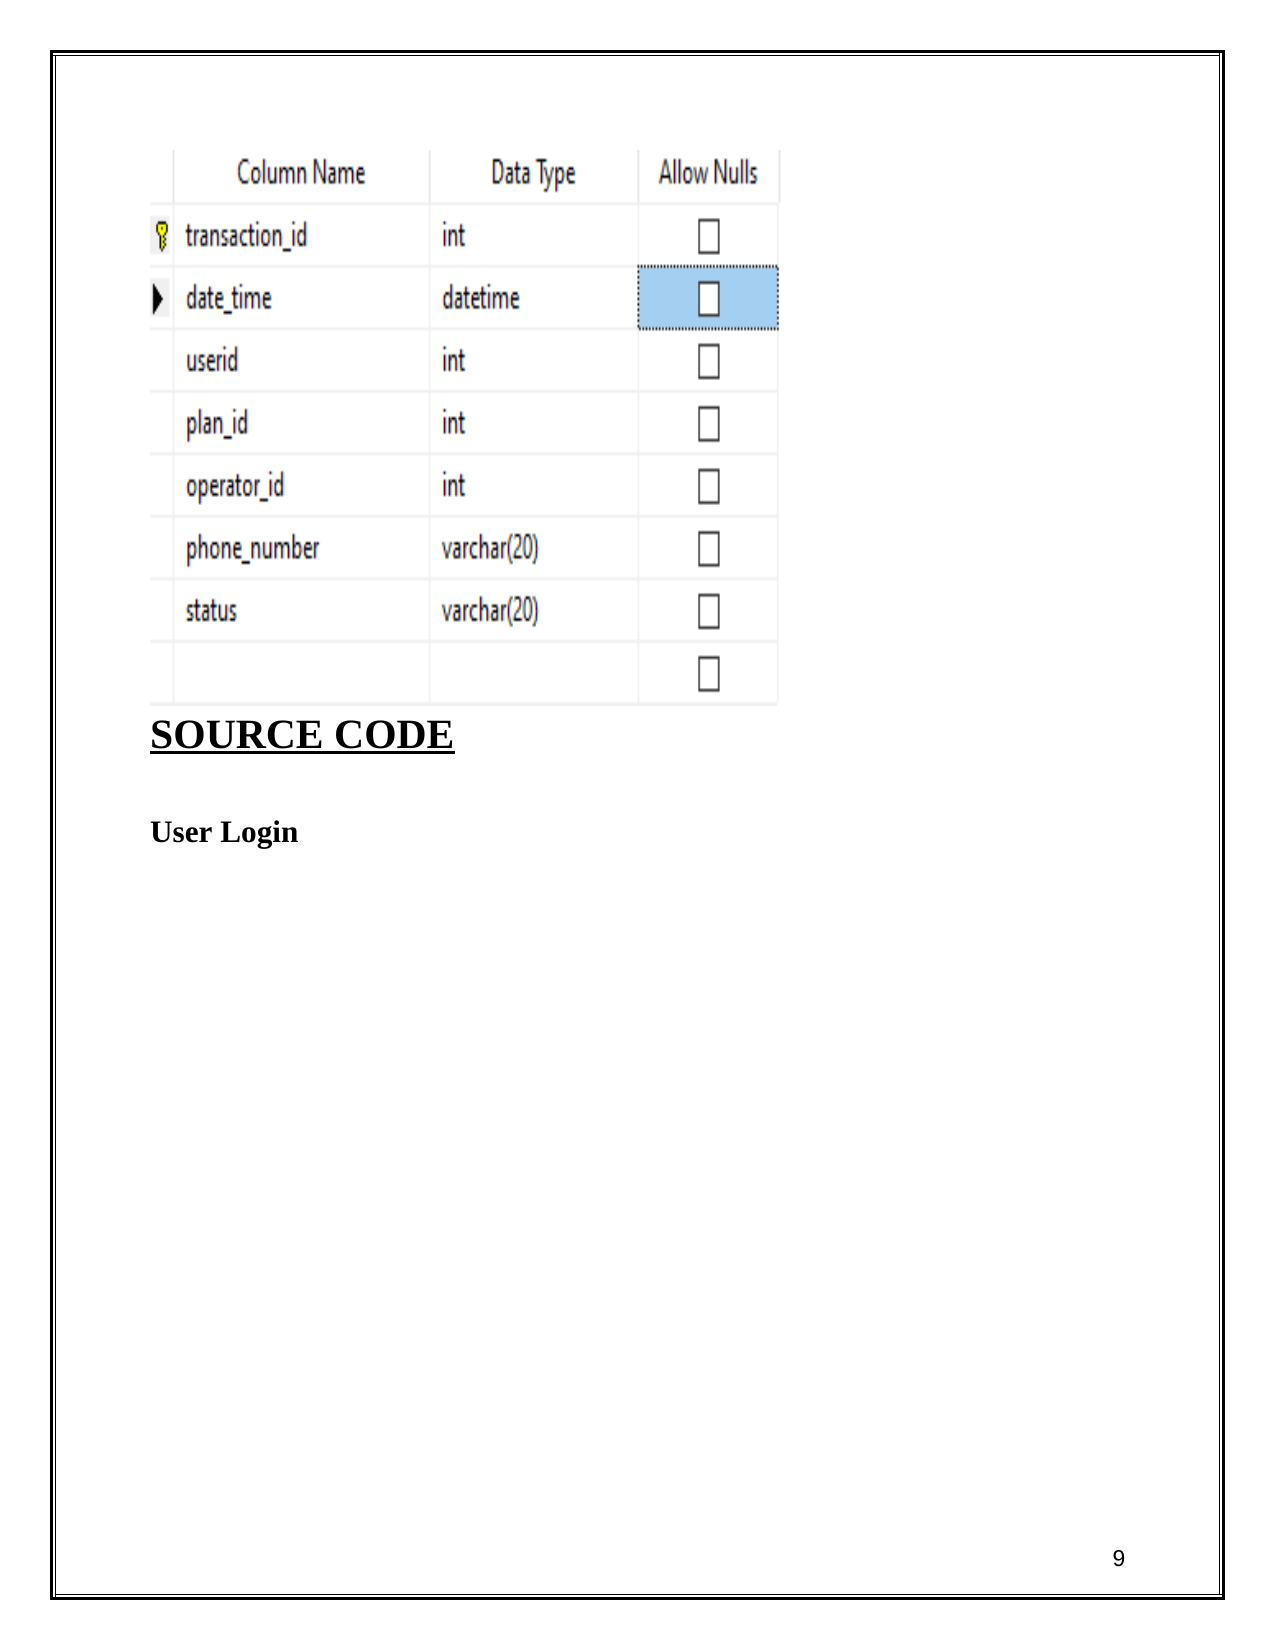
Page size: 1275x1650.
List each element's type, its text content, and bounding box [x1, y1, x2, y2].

text SOURCE CODE [150, 710, 1125, 758]
picture [150, 150, 784, 706]
text User Login [150, 813, 1125, 849]
